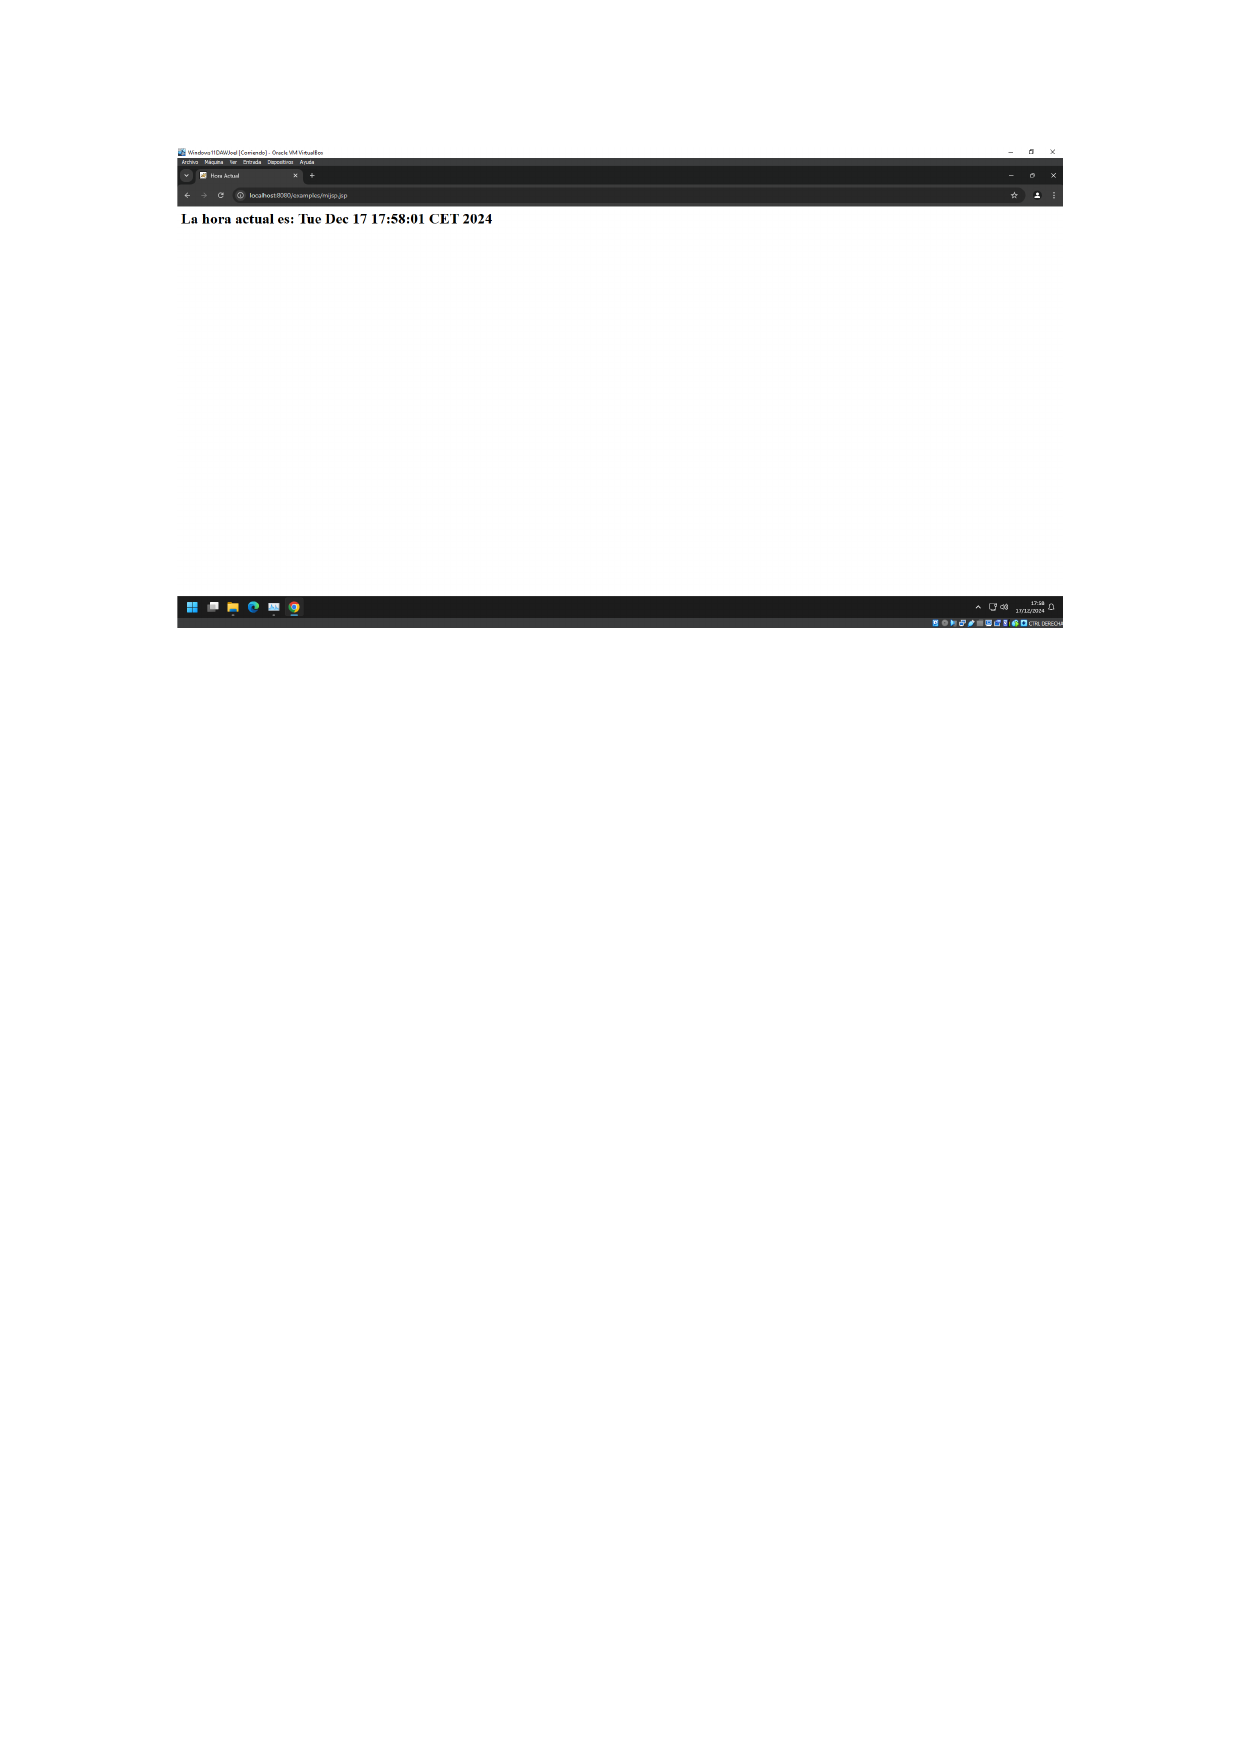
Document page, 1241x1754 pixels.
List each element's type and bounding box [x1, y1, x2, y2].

picture [177, 147, 1063, 628]
